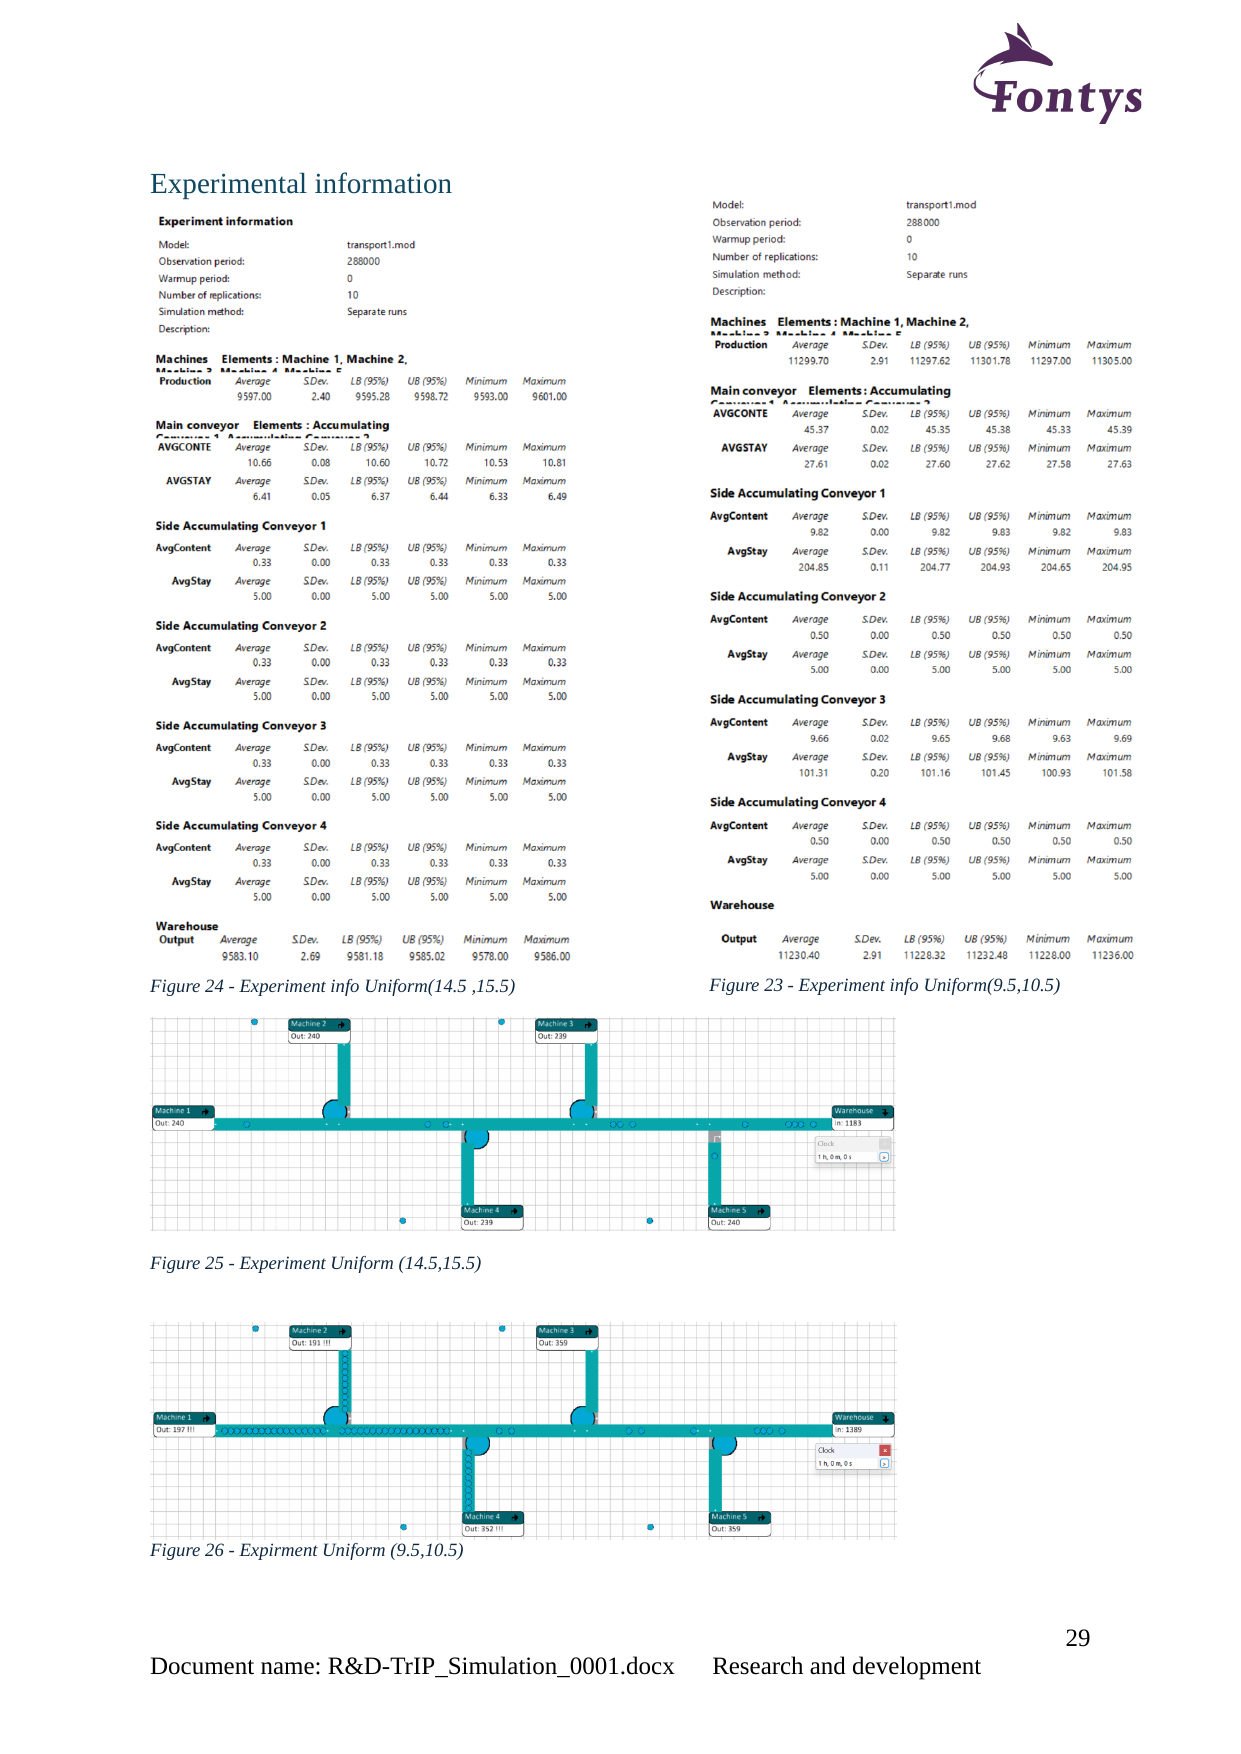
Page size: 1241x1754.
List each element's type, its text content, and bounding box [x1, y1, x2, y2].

picture [709, 928, 1137, 965]
picture [150, 1322, 898, 1540]
picture [973, 23, 1142, 124]
picture [709, 196, 1137, 913]
text Figure 26 - Expirment Uniform (9.5,10.5) [150, 1539, 1090, 1561]
text Figure 25 - Experiment Uniform (14.5,15.5) [150, 1252, 1090, 1273]
text Figure 24 - Experiment info Uniform(14.5 ,15.5) [150, 975, 1090, 996]
subtitle Experimental information [150, 167, 1090, 200]
picture [156, 213, 571, 965]
picture [150, 1017, 896, 1231]
